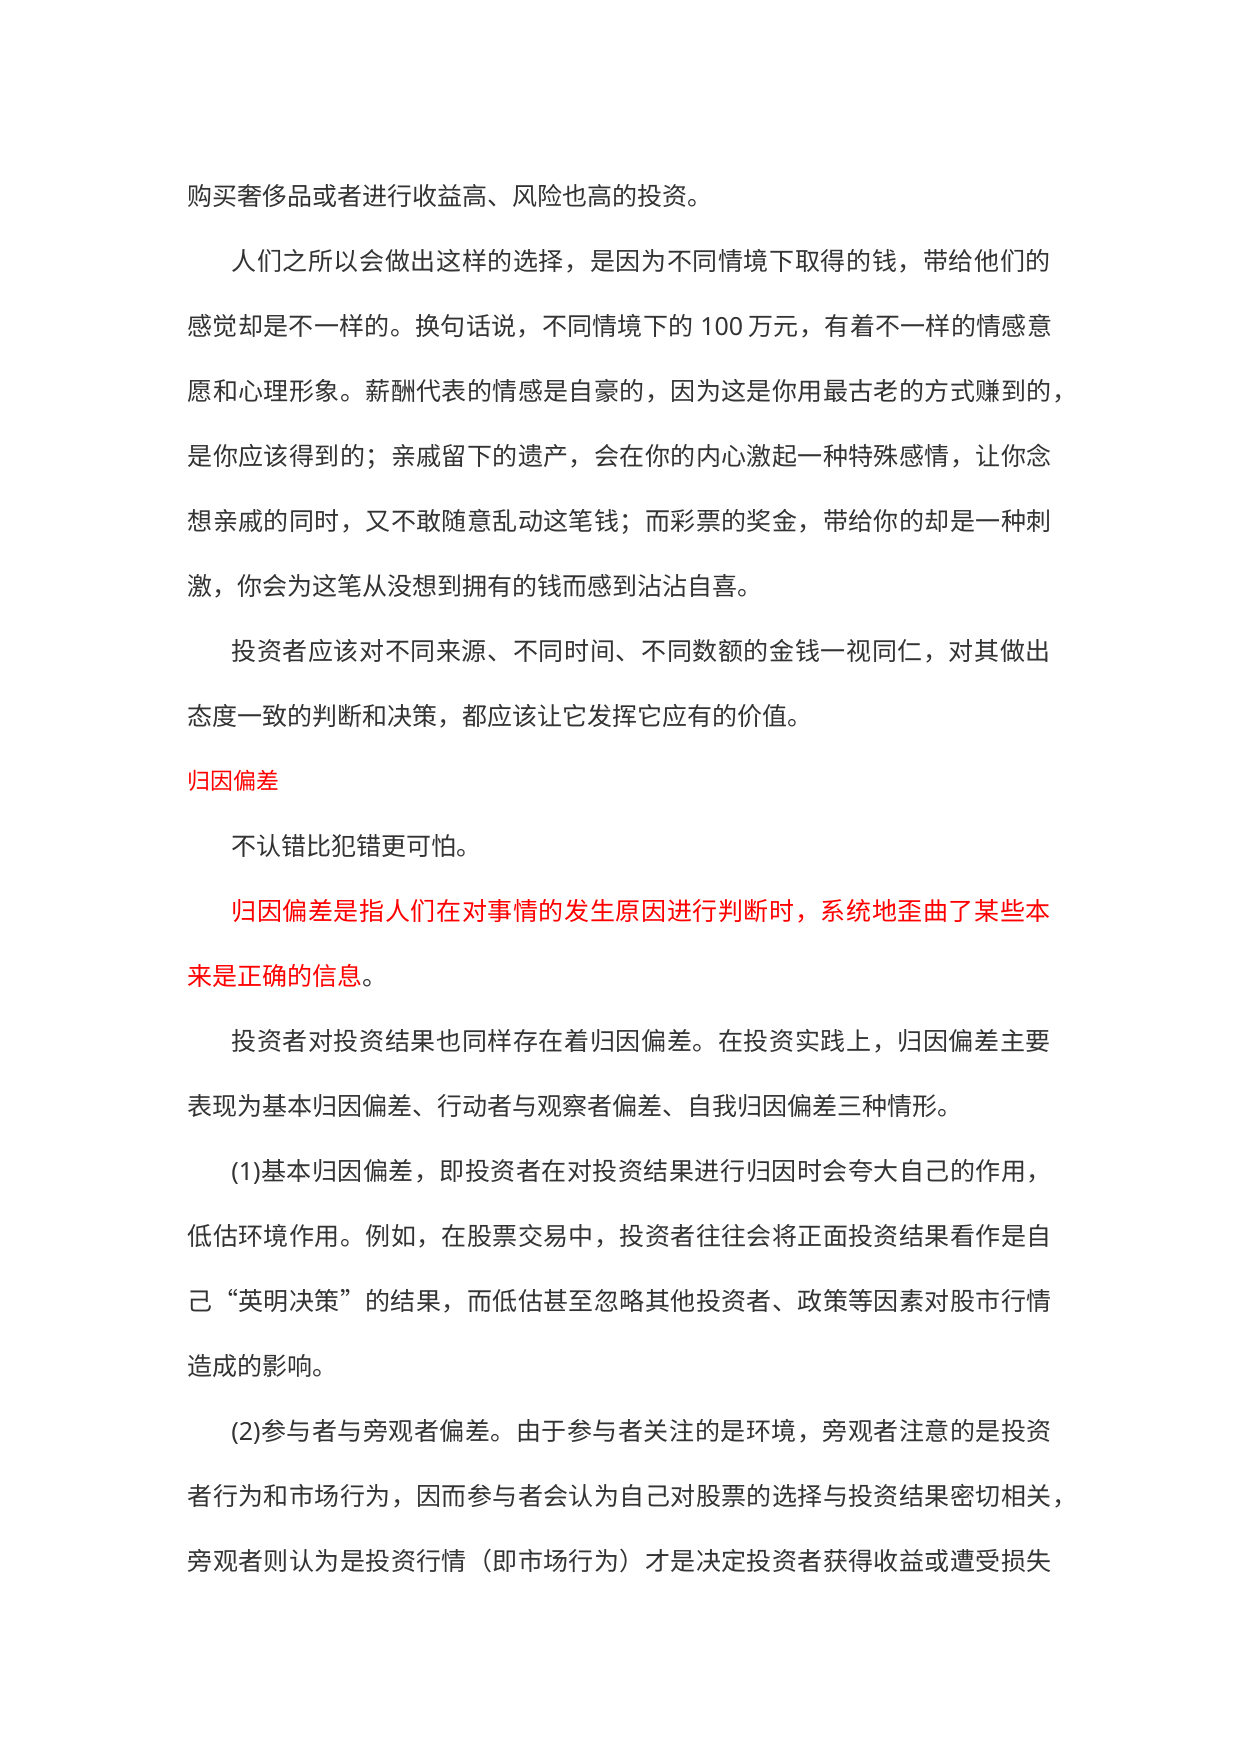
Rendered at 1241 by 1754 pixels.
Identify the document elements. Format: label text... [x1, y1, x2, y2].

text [187, 1397, 1053, 1592]
text 投资者应该对不同来源、不同时间、不同数额的金钱一视同仁，对其做出态度一致的判断和决策，都应该让它发挥它应有的价值。 [187, 617, 1053, 747]
text 不认错比犯错更可怕。 [187, 812, 1053, 877]
text 投资者对投资结果也同样存在着归因偏差。在投资实践上，归因偏差主要表现为基本归因偏差、行动者与观察者偏差、自我归因偏差三种情形。 [187, 1007, 1053, 1137]
text 人们之所以会做出这样的选择，是因为不同情境下取得的钱，带给他们的感觉却是不一样的。换句话说，不同情境下的100万元，有着不一样的情感意愿和心理形象。薪酬代表的情感是自豪的，因为这是你用最古老的方式赚到的，是你应该得到的；亲戚留下的遗产，会在你的内心激起一种特殊感情，让你念想亲戚的同时，又不敢随意乱动这笔钱；而彩票的奖金，带给你的却是一种刺激，你会为这笔从没想到拥有的钱而感到沾沾自喜。 [187, 227, 1053, 617]
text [187, 162, 1053, 227]
text (1)基本归因偏差，即投资者在对投资结果进行归因时会夸大自己的作用，低估环境作用。例如，在股票交易中，投资者往往会将正面投资结果看作是自己“英明决策”的结果，而低估甚至忽略其他投资者、政策等因素对股市行情造成的影响。 [187, 1137, 1053, 1397]
text 归因偏差 [187, 747, 1053, 812]
text 归因偏差是指人们在对事情的发生原因进行判断时，系统地歪曲了某些本来是正确的信息。 [187, 877, 1053, 1007]
